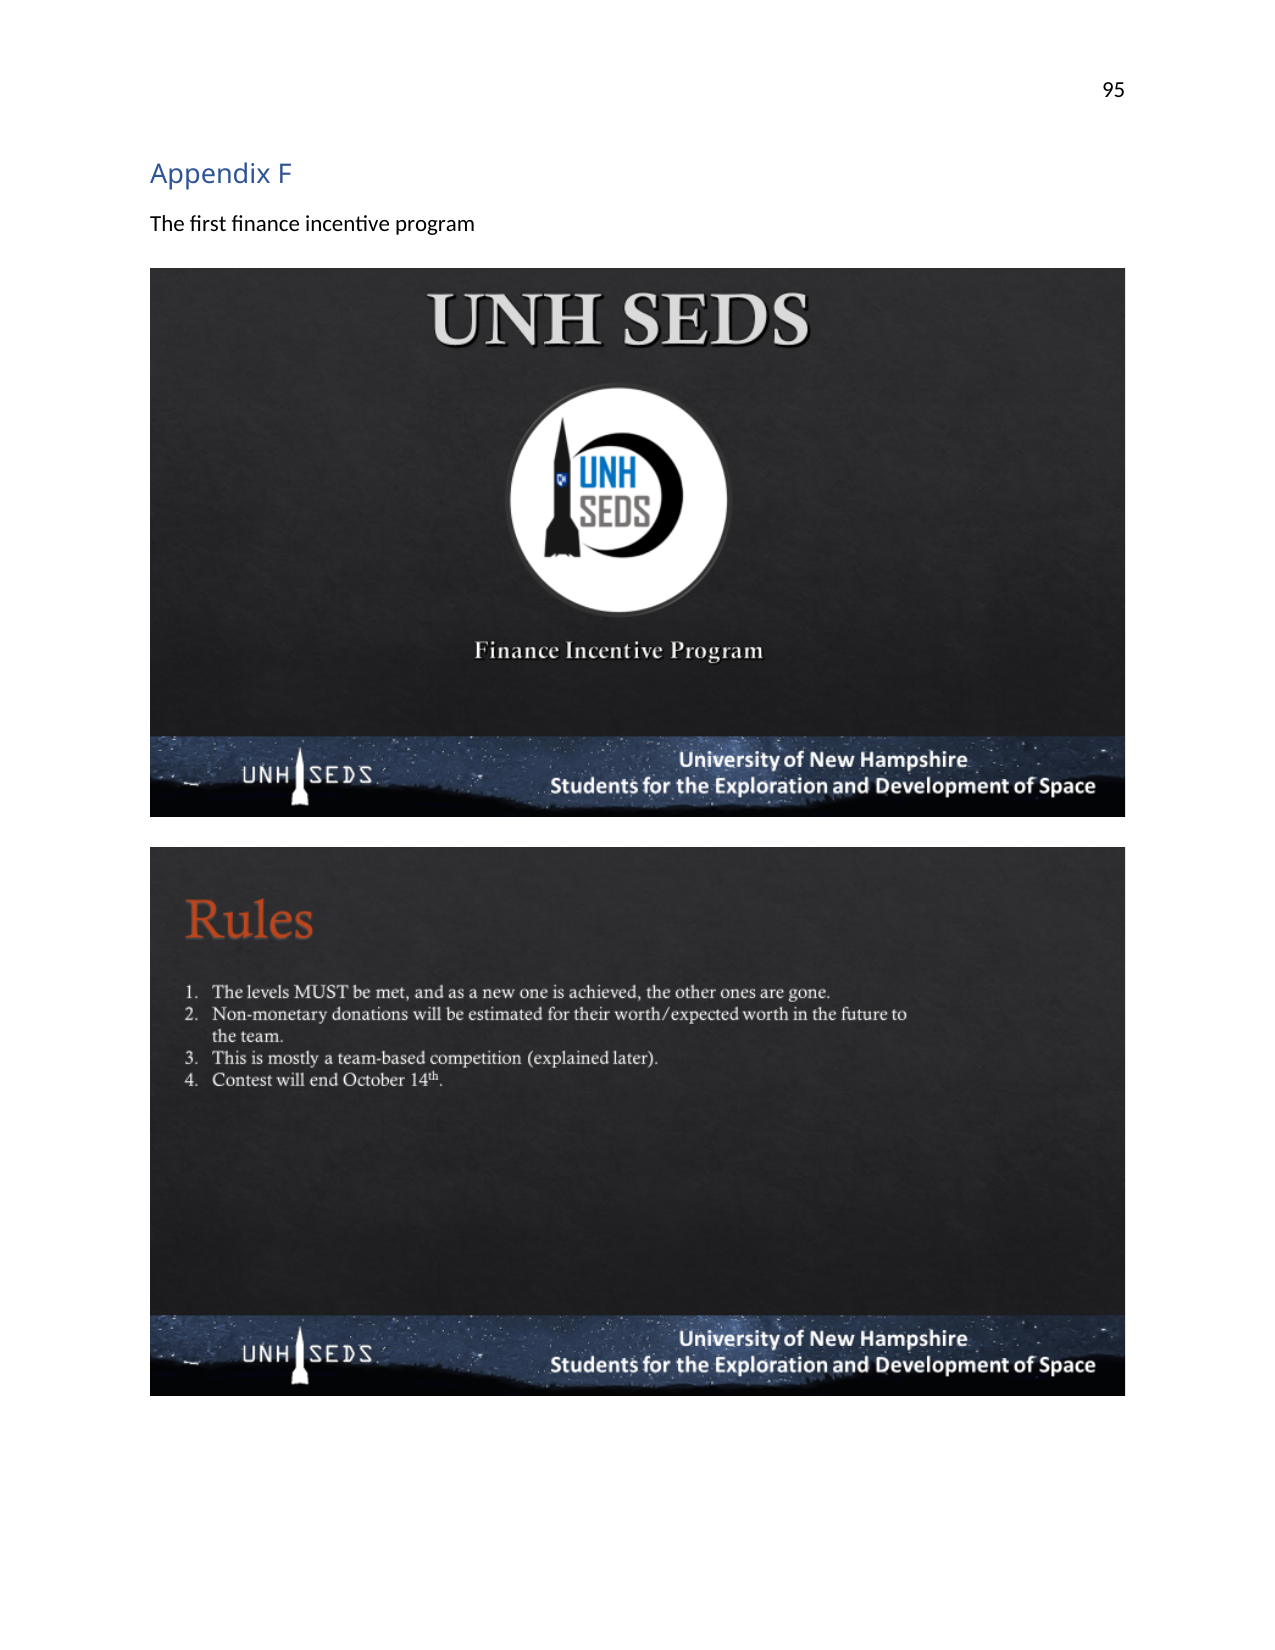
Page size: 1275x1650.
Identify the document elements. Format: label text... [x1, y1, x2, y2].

subtitle Appendix F [150, 154, 1125, 191]
text The first finance incentive program [150, 209, 1125, 237]
picture [150, 268, 1125, 817]
picture [150, 847, 1125, 1396]
